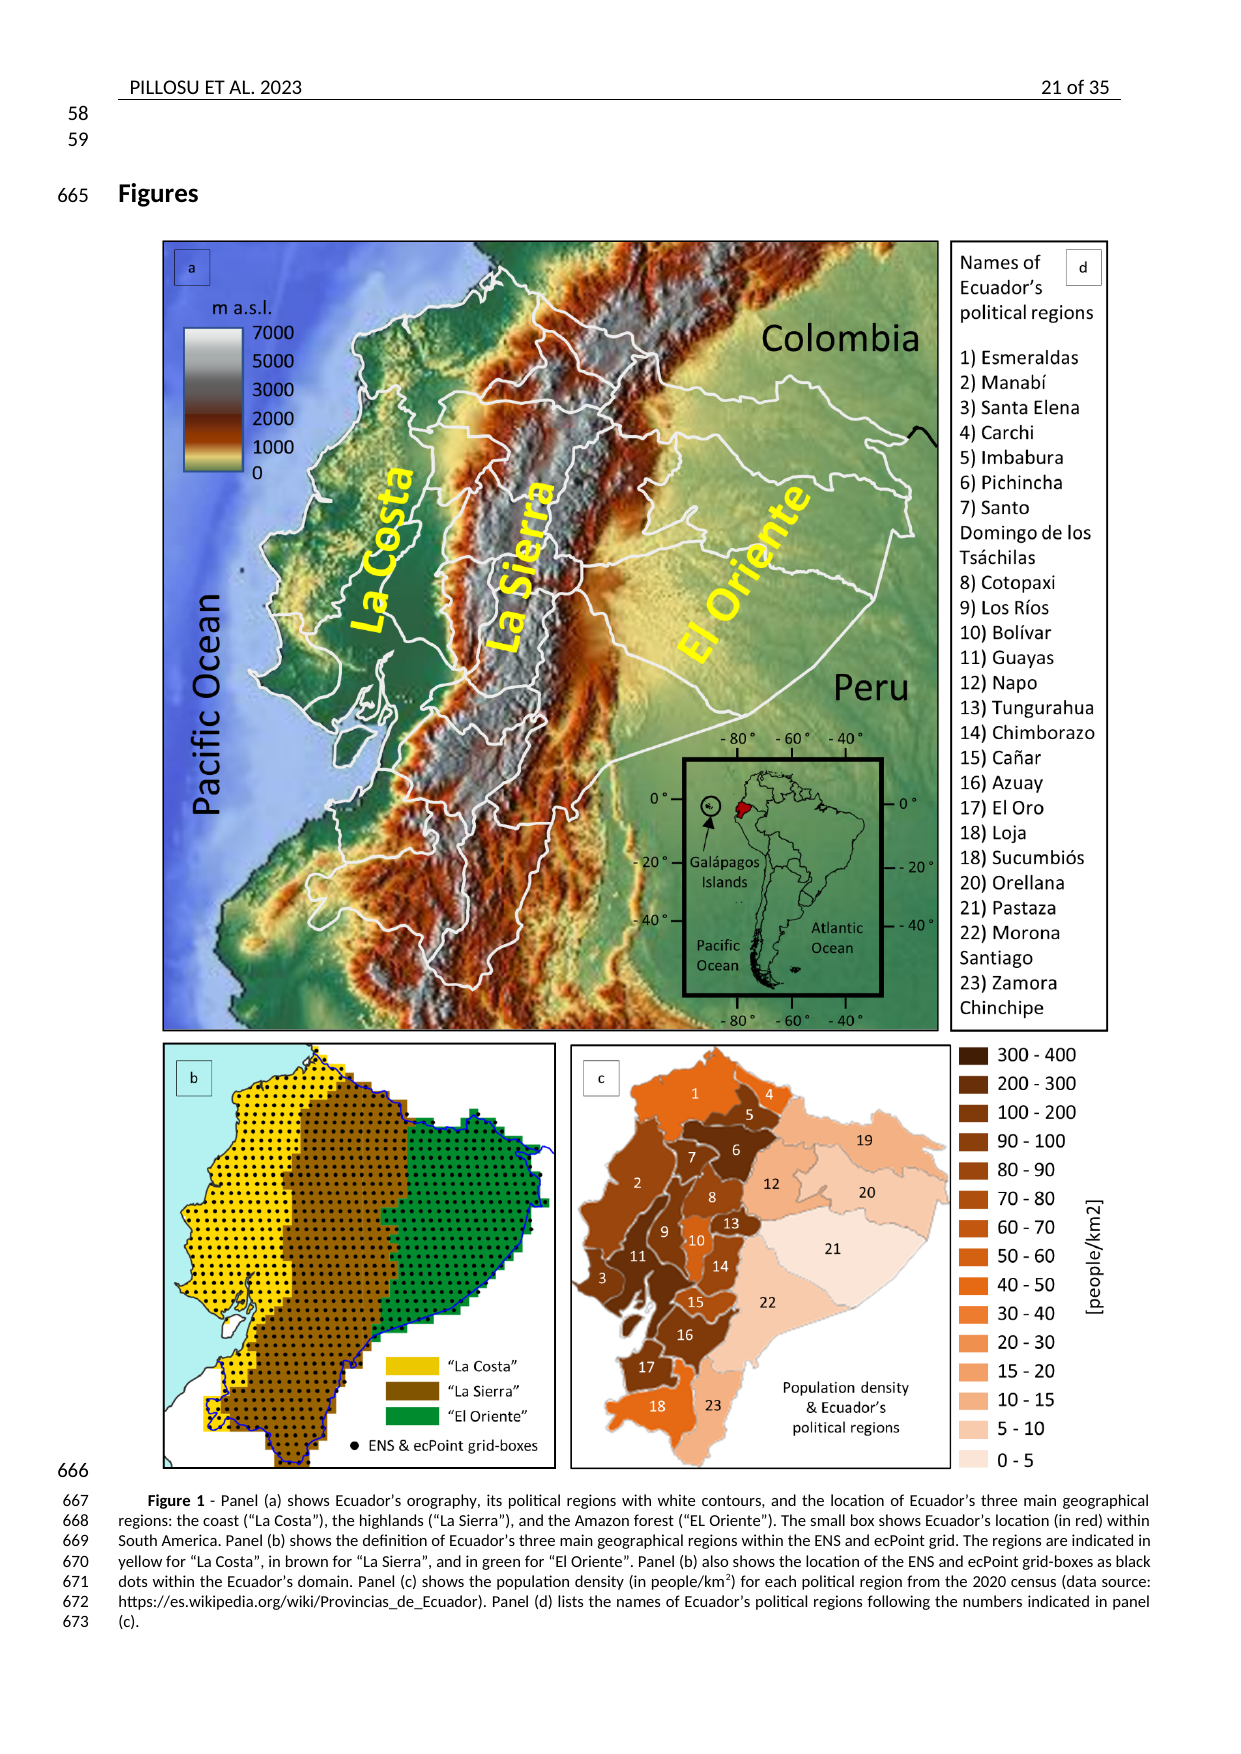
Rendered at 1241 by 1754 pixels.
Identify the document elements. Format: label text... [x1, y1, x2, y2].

text Figure 1 - Panel (a) shows Ecuador’s orography, its political regions with white contours, and the location of Ecuador’s three main geographical regions: the coast (“La Costa”), the highlands (“La Sierra”), and the Amazon forest (“EL Oriente”). The small box shows Ecuador’s location (in red) within South America. Panel (b) shows the definition of Ecuador’s three main geographical regions within the ENS and ecPoint grid. The regions are indicated in yellow for “La Costa”, in brown for “La Sierra”, and in green for “El Oriente”. Panel (b) also shows the location of the ENS and ecPoint grid-boxes as black dots within the Ecuador’s domain. Panel (c) shows the population density (in people/km2) for each political region from the 2020 census (data source: https://es.wikipedia.org/wiki/Provincias_de_Ecuador). Panel (d) lists the names of Ecuador’s political regions following the numbers indicated in panel (c). [118, 1490, 1152, 1632]
subtitle Figures [118, 176, 1152, 209]
picture [156, 234, 1114, 1478]
